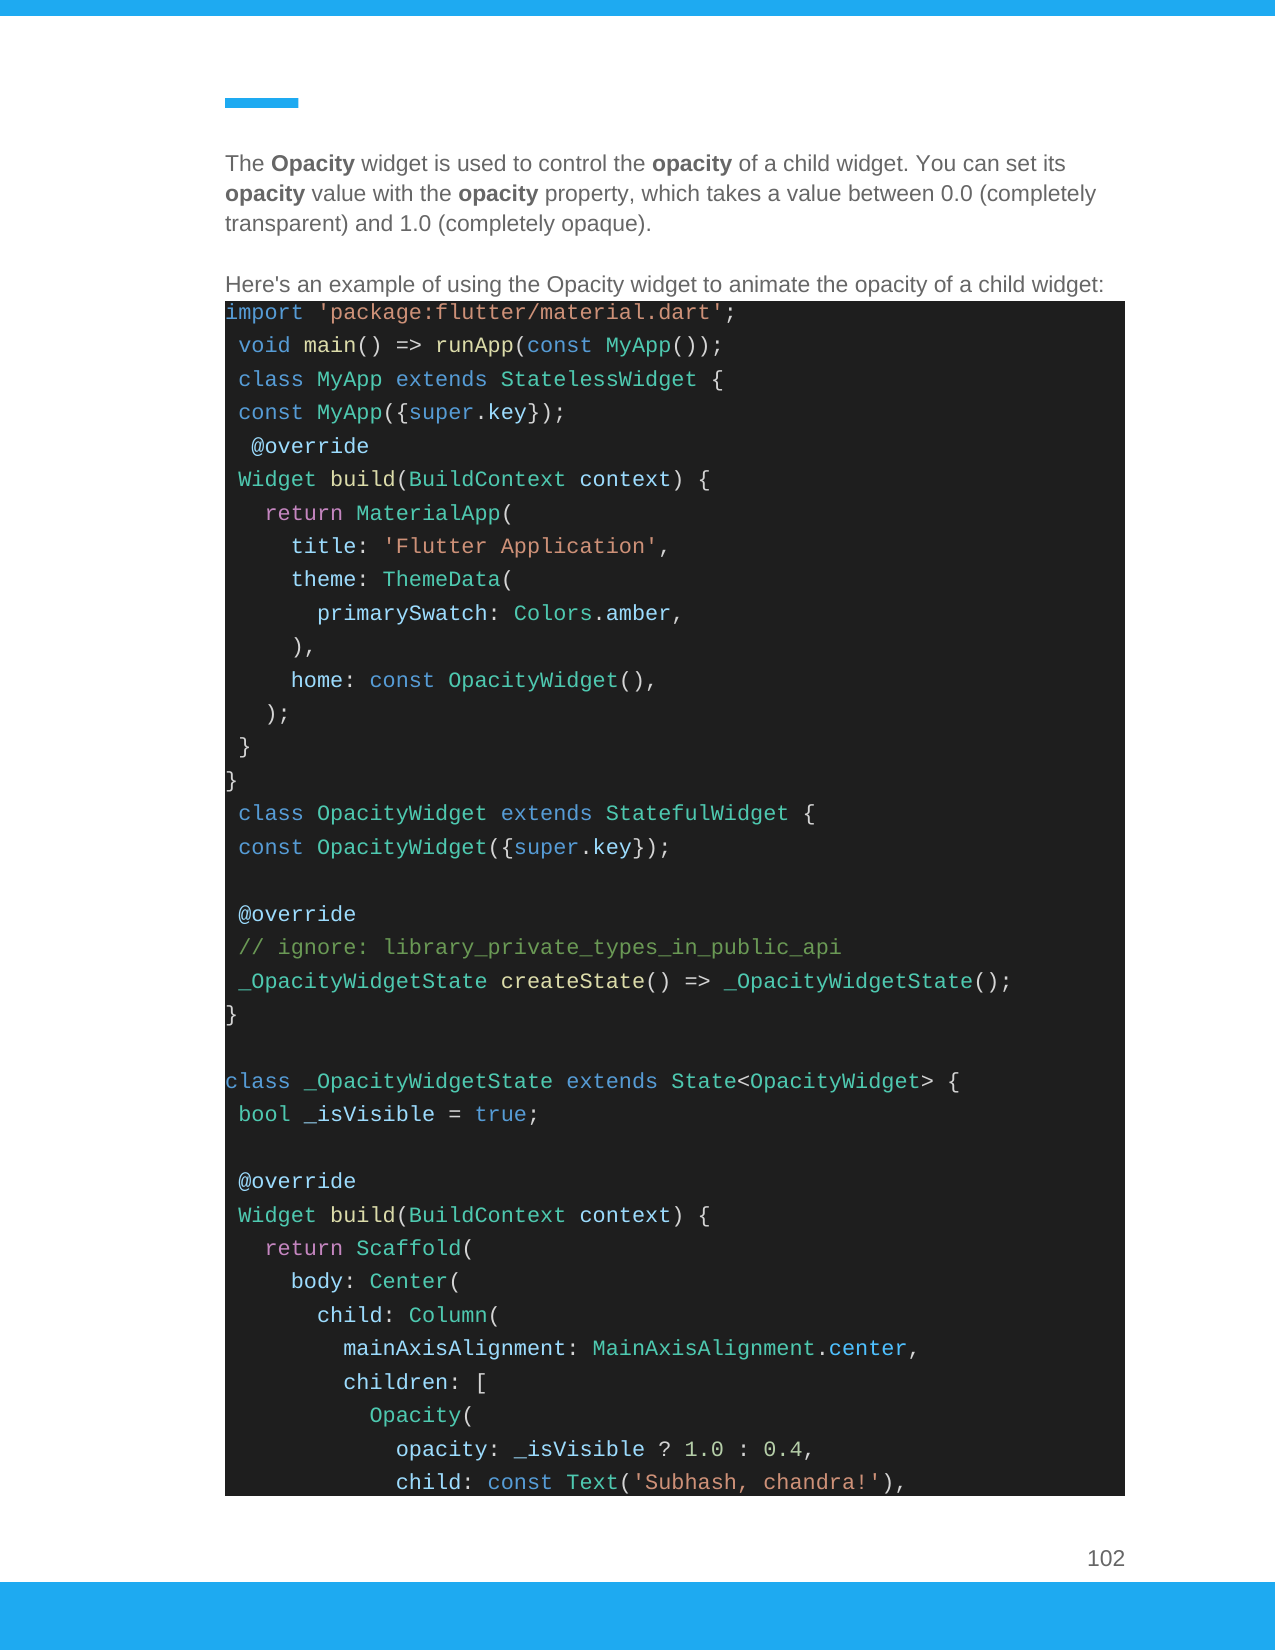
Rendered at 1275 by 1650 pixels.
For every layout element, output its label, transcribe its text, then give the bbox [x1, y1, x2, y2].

text @override [225, 1170, 1125, 1195]
text import 'package:flutter/material.dart'; [225, 301, 1125, 326]
text class _OpacityWidgetState extends State<OpacityWidget> { [225, 1070, 1125, 1095]
text Here's an example of using the Opacity widget to animate the opacity of a child widget: [225, 271, 1125, 297]
text theme: ThemeData( [225, 568, 1125, 593]
text primarySwatch: Colors.amber, [225, 602, 1125, 627]
text const OpacityWidget({super.key}); [225, 836, 1125, 861]
text home: const OpacityWidget(), [225, 669, 1125, 694]
text ), [225, 635, 1125, 660]
text // ignore: library_private_types_in_public_api [225, 936, 1125, 961]
text void main() => runApp(const MyApp()); [225, 334, 1125, 359]
text class MyApp extends StatelessWidget { [225, 368, 1125, 393]
text class OpacityWidget extends StatefulWidget { [225, 803, 1125, 827]
text title: 'Flutter Application', [225, 535, 1125, 560]
text return MaterialApp( [225, 502, 1125, 526]
text ); [225, 702, 1125, 727]
text mainAxisAlignment: MainAxisAlignment.center, [225, 1338, 1125, 1362]
text Widget build(BuildContext context) { [225, 468, 1125, 493]
picture [225, 98, 299, 108]
text child: Column( [225, 1304, 1125, 1329]
text Widget build(BuildContext context) { [225, 1204, 1125, 1229]
picture [0, 0, 1275, 16]
text opacity: _isVisible ? 1.0 : 0.4, [225, 1438, 1125, 1463]
text The Opacity widget is used to control the opacity of a child widget. You can set its opacity value with the opacity property, which takes a value between 0.0 (completely transparent) and 1.0 (completely opaque). [225, 150, 1125, 237]
text const MyApp({super.key}); [225, 401, 1125, 426]
text children: [ [225, 1371, 1125, 1396]
text child: const Text('Subhash, chandra!'), [225, 1471, 1125, 1496]
text } [225, 769, 1125, 794]
text @override [225, 435, 1125, 459]
text bool _isVisible = true; [225, 1103, 1125, 1128]
text Opacity( [225, 1404, 1125, 1429]
text body: Center( [225, 1271, 1125, 1296]
text _OpacityWidgetState createState() => _OpacityWidgetState(); [225, 970, 1125, 994]
text } [225, 736, 1125, 761]
text return Scaffold( [225, 1237, 1125, 1262]
text } [225, 1003, 1125, 1028]
picture [0, 1582, 1275, 1650]
text @override [225, 903, 1125, 928]
